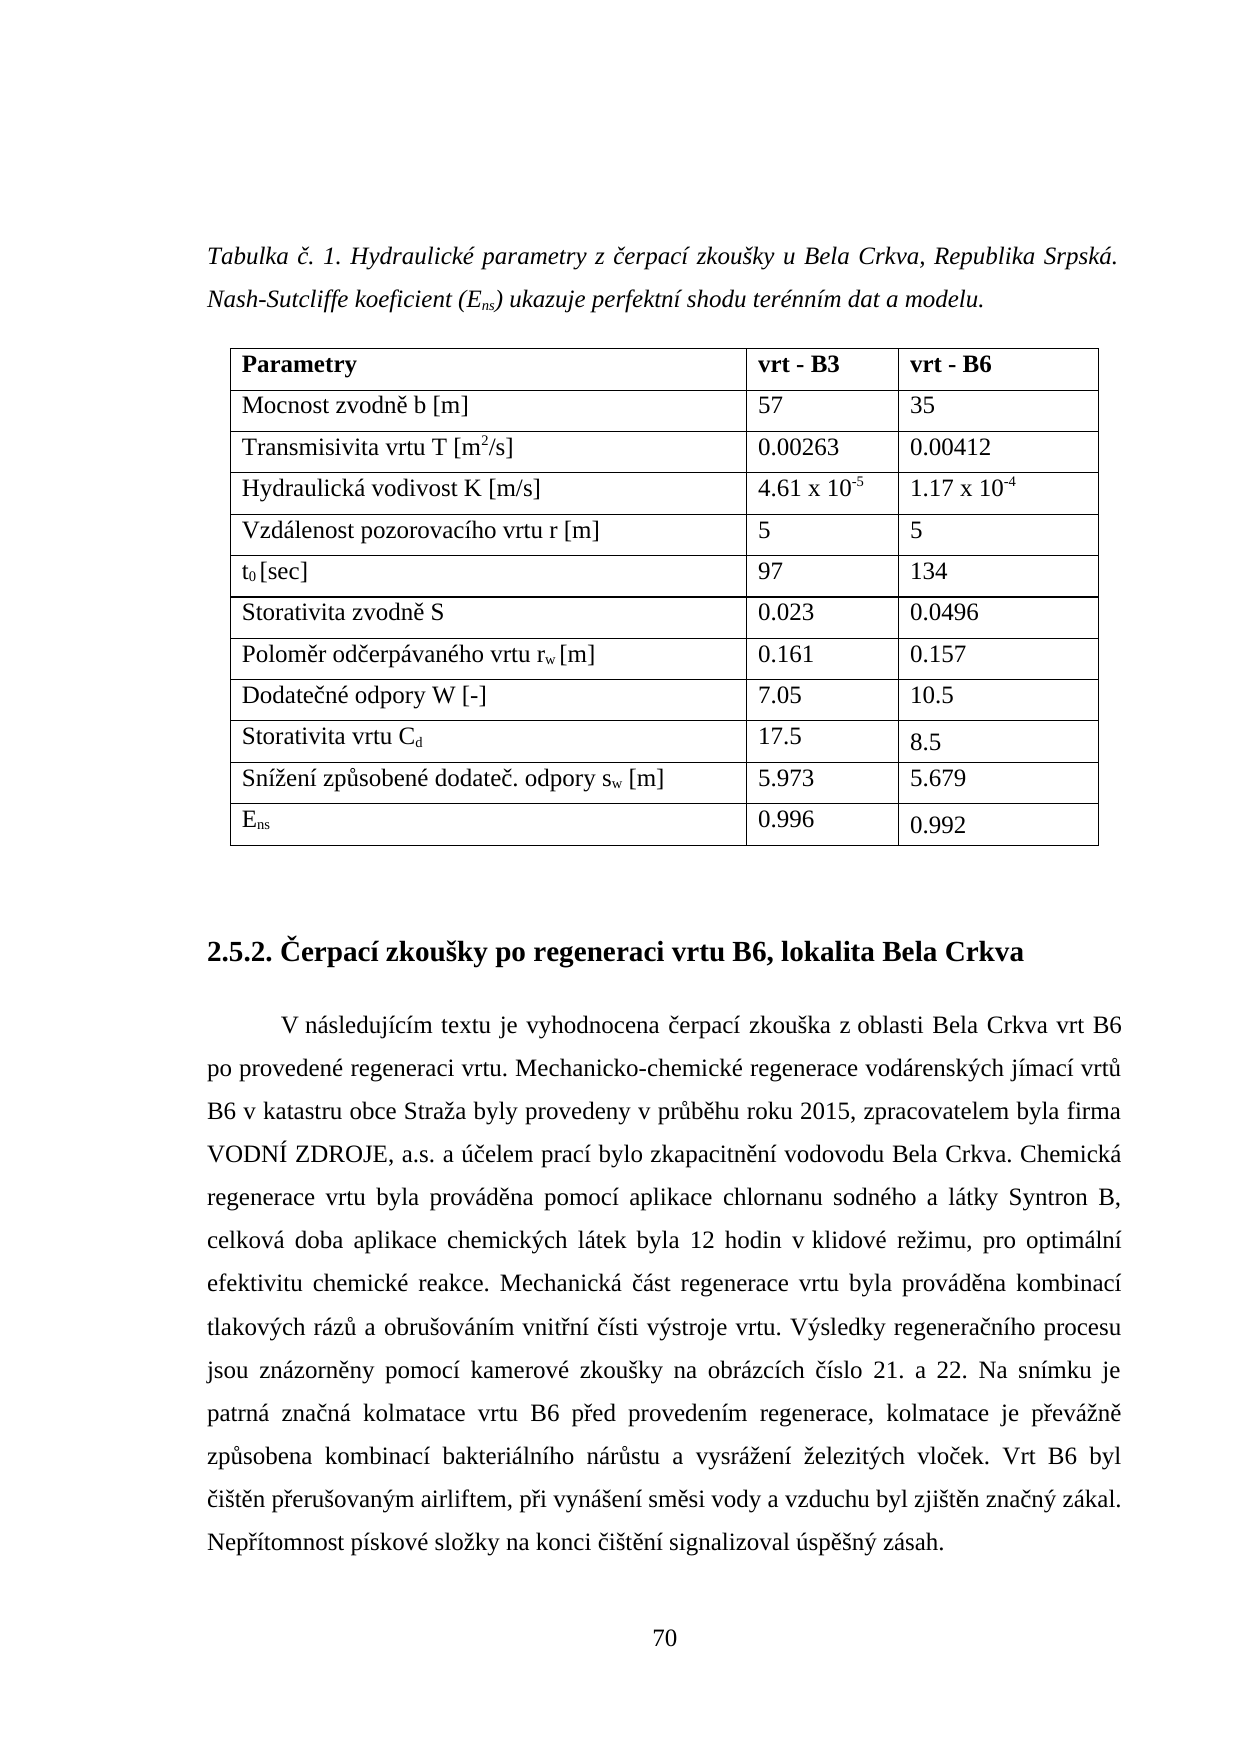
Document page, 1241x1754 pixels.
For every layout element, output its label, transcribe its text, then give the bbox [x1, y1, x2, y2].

table_cell 10.5 [899, 680, 1098, 720]
table_cell 0.992 [899, 804, 1098, 844]
table_cell 0.161 [747, 639, 898, 679]
text V následujícím textu je vyhodnocena čerpací zkouška z oblasti Bela Crkva vrt B6 po provedené regeneraci vrtu. Mechanicko-chemické regenerace vodárenských jímací vrtů B6 v katastru obce Straža byly provedeny v průběhu roku 2015, zpracovatelem byla firma VODNÍ ZDROJE, a.s. a účelem prací bylo zkapacitnění vodovodu Bela Crkva. Chemická regenerace vrtu byla prováděna pomocí aplikace chlornanu sodného a látky Syntron B, celková doba aplikace chemických látek byla 12 hodin v klidové režimu, pro optimální efektivitu chemické reakce. Mechanická část regenerace vrtu byla prováděna kombinací tlakových rázů a obrušováním vnitřní čísti výstroje vrtu. Výsledky regeneračního procesu jsou znázorněny pomocí kamerové zkoušky na obrázcích číslo 21. a 22. Na snímku je patrná značná kolmatace vrtu B6 před provedením regenerace, kolmatace je převážně způsobena kombinací bakteriálního nárůstu a vysrážení železitých vloček. Vrt B6 byl čištěn přerušovaným airliftem, při vynášení směsi vody a vzduchu byl zjištěn značný zákal. Nepřítomnost pískové složky na konci čištění signalizoval úspěšný zásah. [207, 1010, 1122, 1556]
table_cell Hydraulická vodivost K [m/s] [231, 473, 746, 514]
table_cell 0.0496 [899, 598, 1098, 638]
table_cell 57 [747, 391, 898, 431]
table_cell 0.023 [747, 598, 898, 638]
table_cell 0.00263 [747, 432, 898, 472]
text Tabulka č. 1. Hydraulické parametry z čerpací zkoušky u Bela Crkva, Republika Srpská. Nash-Sutcliffe koeficient (Ens) ukazuje perfektní shodu terénním dat a modelu. [207, 241, 1122, 313]
table_cell 35 [899, 391, 1098, 431]
table_cell Snížení způsobené dodateč. odpory sw [m] [231, 763, 746, 803]
table_header vrt - B3 [747, 349, 898, 389]
table_cell 1.17 x 10-4 [899, 473, 1098, 514]
table_cell 97 [747, 556, 898, 596]
table_cell 0.00412 [899, 432, 1098, 472]
table_cell 5 [899, 515, 1098, 555]
table_cell t0 [sec] [231, 556, 746, 596]
table_cell Transmisivita vrtu T [m2/s] [231, 432, 746, 472]
table_cell 0.157 [899, 639, 1098, 679]
table_header Parametry [231, 349, 746, 389]
table_cell Poloměr odčerpávaného vrtu rw [m] [231, 639, 746, 679]
table_cell Dodatečné odpory W [-] [231, 680, 746, 720]
table_cell Storativita vrtu Cd [231, 721, 746, 762]
table_cell 7.05 [747, 680, 898, 720]
subtitle 2.5.2. Čerpací zkoušky po regeneraci vrtu B6, lokalita Bela Crkva [207, 934, 1122, 968]
table_cell 5.973 [747, 763, 898, 803]
table_cell 4.61 x 10-5 [747, 473, 898, 514]
table_cell 8.5 [899, 721, 1098, 762]
table_cell Storativita zvodně S [231, 598, 746, 638]
table_cell Vzdálenost pozorovacího vrtu r [m] [231, 515, 746, 555]
table_cell 134 [899, 556, 1098, 596]
table_cell 5 [747, 515, 898, 555]
table_cell Ens [231, 804, 746, 844]
table_header vrt - B6 [899, 349, 1098, 389]
table_cell 17.5 [747, 721, 898, 762]
table_cell 5.679 [899, 763, 1098, 803]
table_cell 0.996 [747, 804, 898, 844]
table_cell Mocnost zvodně b [m] [231, 391, 746, 431]
